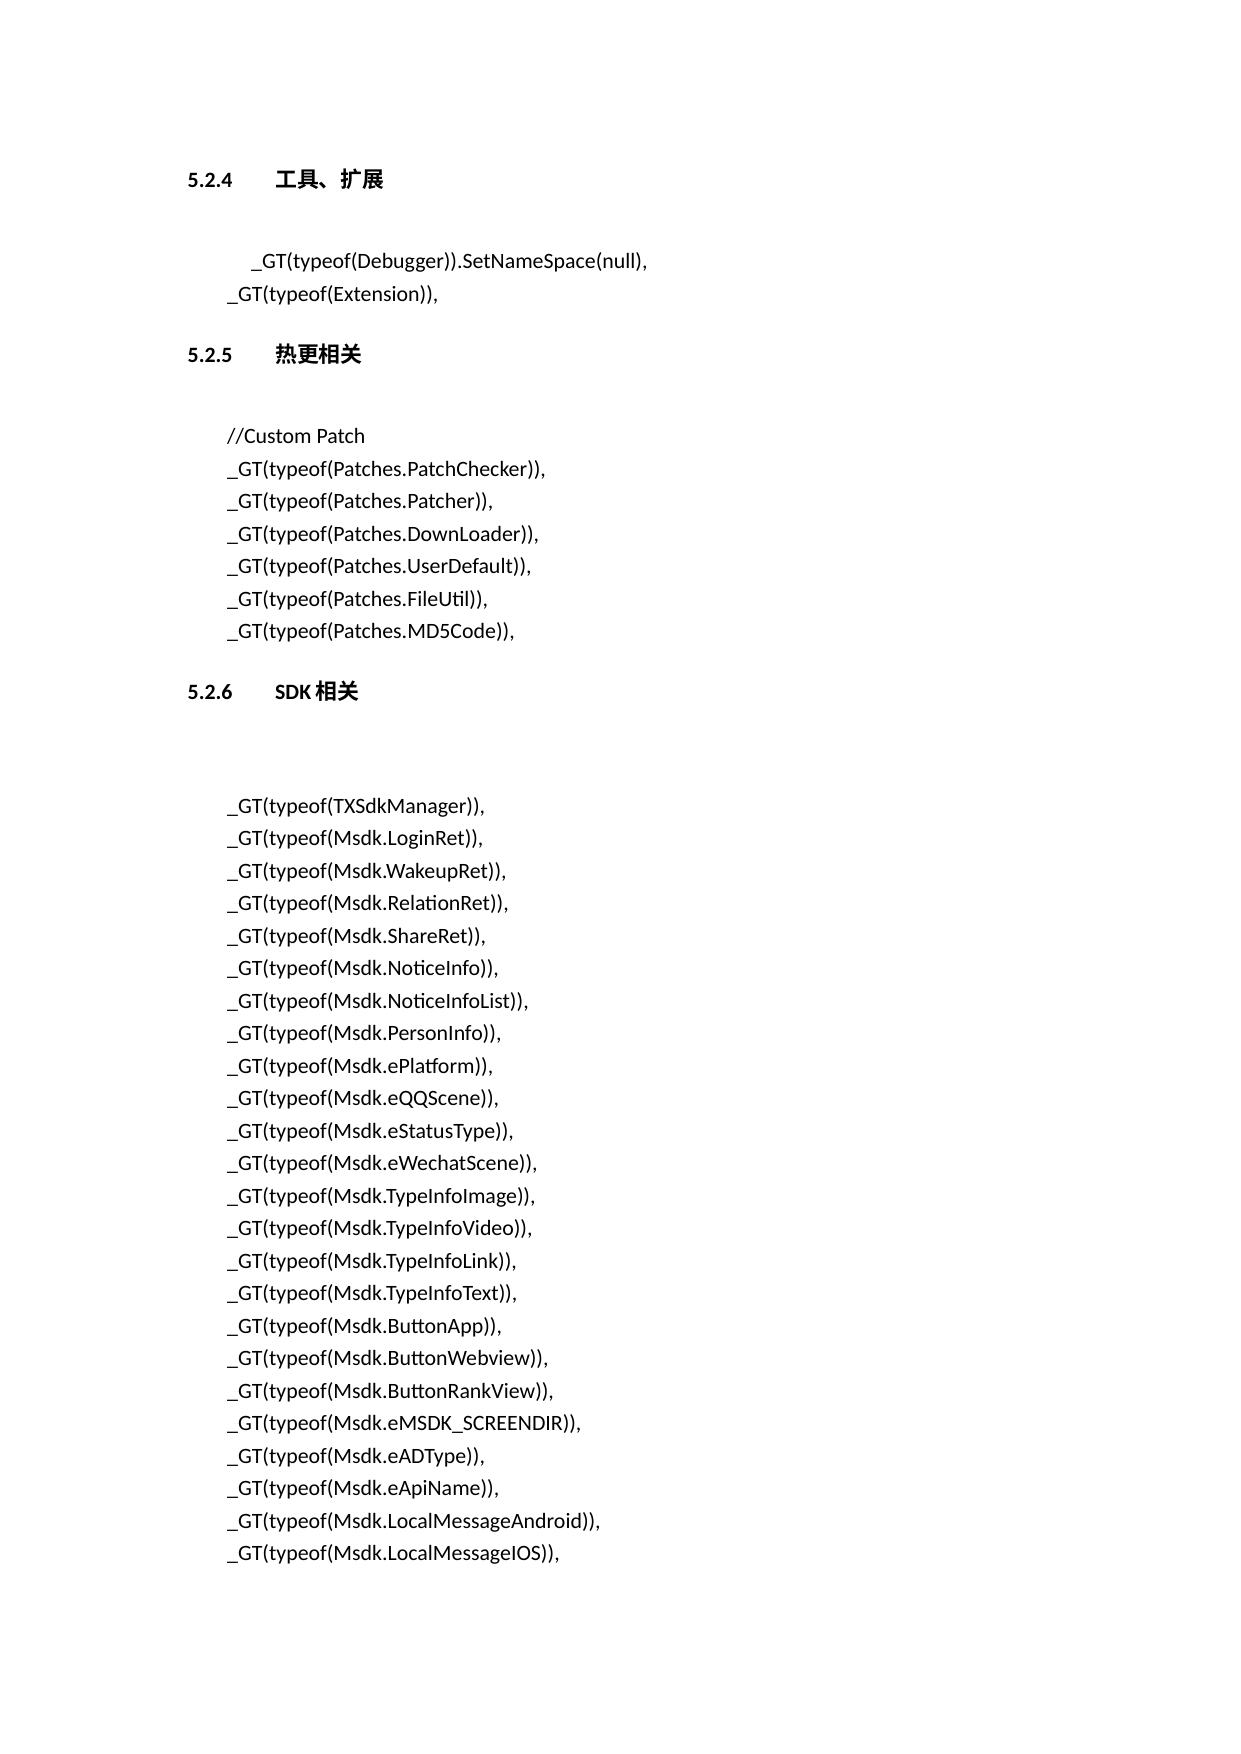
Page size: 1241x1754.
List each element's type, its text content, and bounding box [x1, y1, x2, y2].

text _GT(typeof(Msdk.ButtonWebview)), [187, 1341, 1053, 1374]
text _GT(typeof(Msdk.PersonInfo)), [187, 1016, 1053, 1049]
text _GT(typeof(Msdk.TypeInfoVideo)), [187, 1211, 1053, 1244]
text _GT(typeof(Msdk.eQQScene)), [187, 1081, 1053, 1114]
subtitle 工具、扩展 [187, 162, 1053, 194]
text _GT(typeof(Msdk.TypeInfoLink)), [187, 1244, 1053, 1276]
text _GT(typeof(Msdk.ButtonRankView)), [187, 1374, 1053, 1406]
text _GT(typeof(Patches.PatchChecker)), [187, 452, 1053, 484]
text _GT(typeof(Msdk.eMSDK_SCREENDIR)), [187, 1406, 1053, 1439]
list _GT(typeof(Extension)), [187, 277, 1053, 309]
text _GT(typeof(Patches.Patcher)), [187, 484, 1053, 517]
text _GT(typeof(Patches.UserDefault)), [187, 549, 1053, 582]
text _GT(typeof(Msdk.TypeInfoText)), [187, 1276, 1053, 1309]
text _GT(typeof(Msdk.ButtonApp)), [187, 1309, 1053, 1341]
text _GT(typeof(Msdk.eStatusType)), [187, 1114, 1053, 1146]
text _GT(typeof(Patches.MD5Code)), [187, 614, 1053, 647]
text _GT(typeof(Msdk.TypeInfoImage)), [187, 1179, 1053, 1211]
text //Custom Patch [187, 419, 1053, 452]
text _GT(typeof(Msdk.eADType)), [187, 1439, 1053, 1471]
text _GT(typeof(Msdk.LocalMessageIOS)), [187, 1536, 1053, 1569]
text _GT(typeof(TXSdkManager)), [187, 789, 1053, 821]
text _GT(typeof(Msdk.WakeupRet)), [187, 854, 1053, 886]
subtitle 热更相关 [187, 337, 1053, 369]
subtitle SDK相关 [187, 674, 1053, 706]
text _GT(typeof(Patches.FileUtil)), [187, 582, 1053, 614]
text _GT(typeof(Patches.DownLoader)), [187, 517, 1053, 549]
text _GT(typeof(Msdk.LocalMessageAndroid)), [187, 1504, 1053, 1536]
text _GT(typeof(Msdk.NoticeInfo)), [187, 951, 1053, 984]
text _GT(typeof(Msdk.ePlatform)), [187, 1049, 1053, 1081]
text _GT(typeof(Msdk.NoticeInfoList)), [187, 984, 1053, 1016]
text _GT(typeof(Msdk.eWechatScene)), [187, 1146, 1053, 1179]
text _GT(typeof(Msdk.eApiName)), [187, 1471, 1053, 1504]
text _GT(typeof(Msdk.LoginRet)), [187, 821, 1053, 854]
text _GT(typeof(Msdk.RelationRet)), [187, 886, 1053, 919]
list _GT(typeof(Debugger)).SetNameSpace(null), [187, 244, 1053, 277]
text _GT(typeof(Msdk.ShareRet)), [187, 919, 1053, 951]
